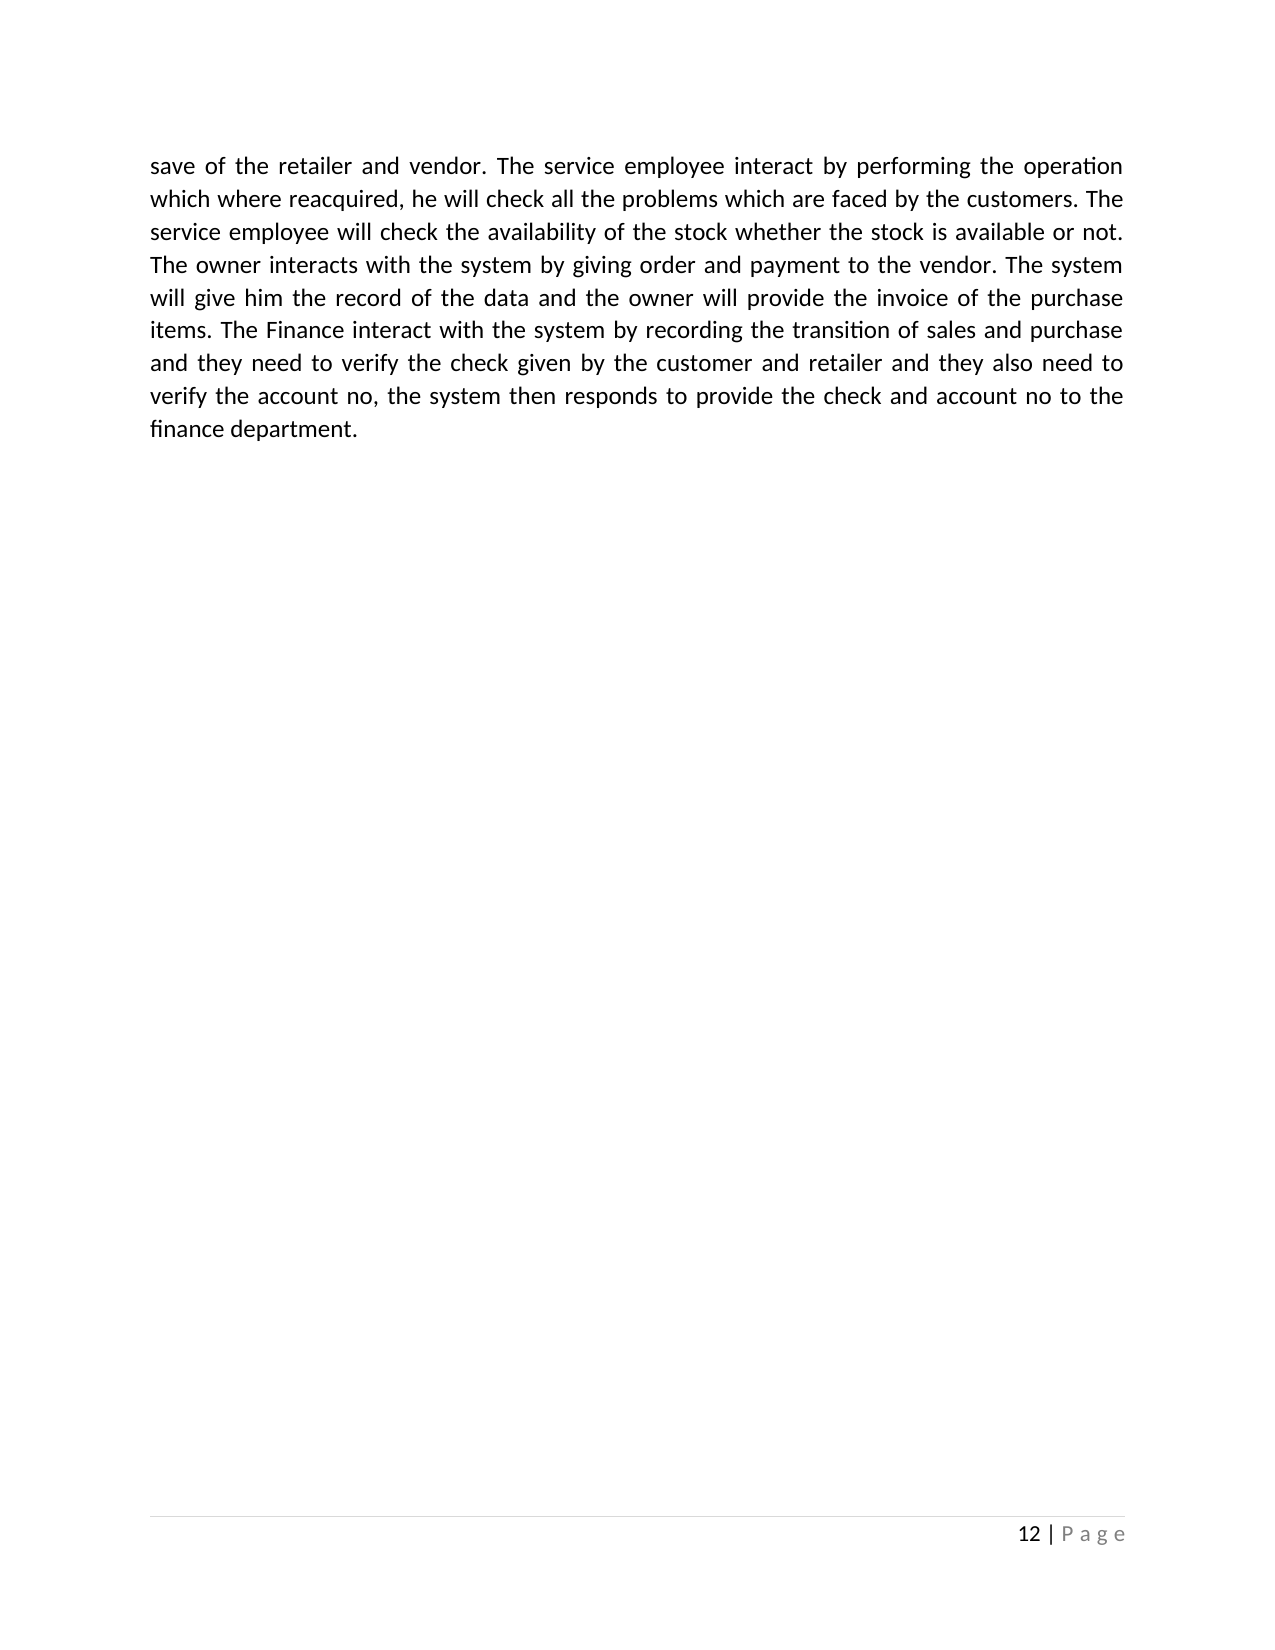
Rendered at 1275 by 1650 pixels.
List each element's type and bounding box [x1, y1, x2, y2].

text [150, 150, 1125, 444]
